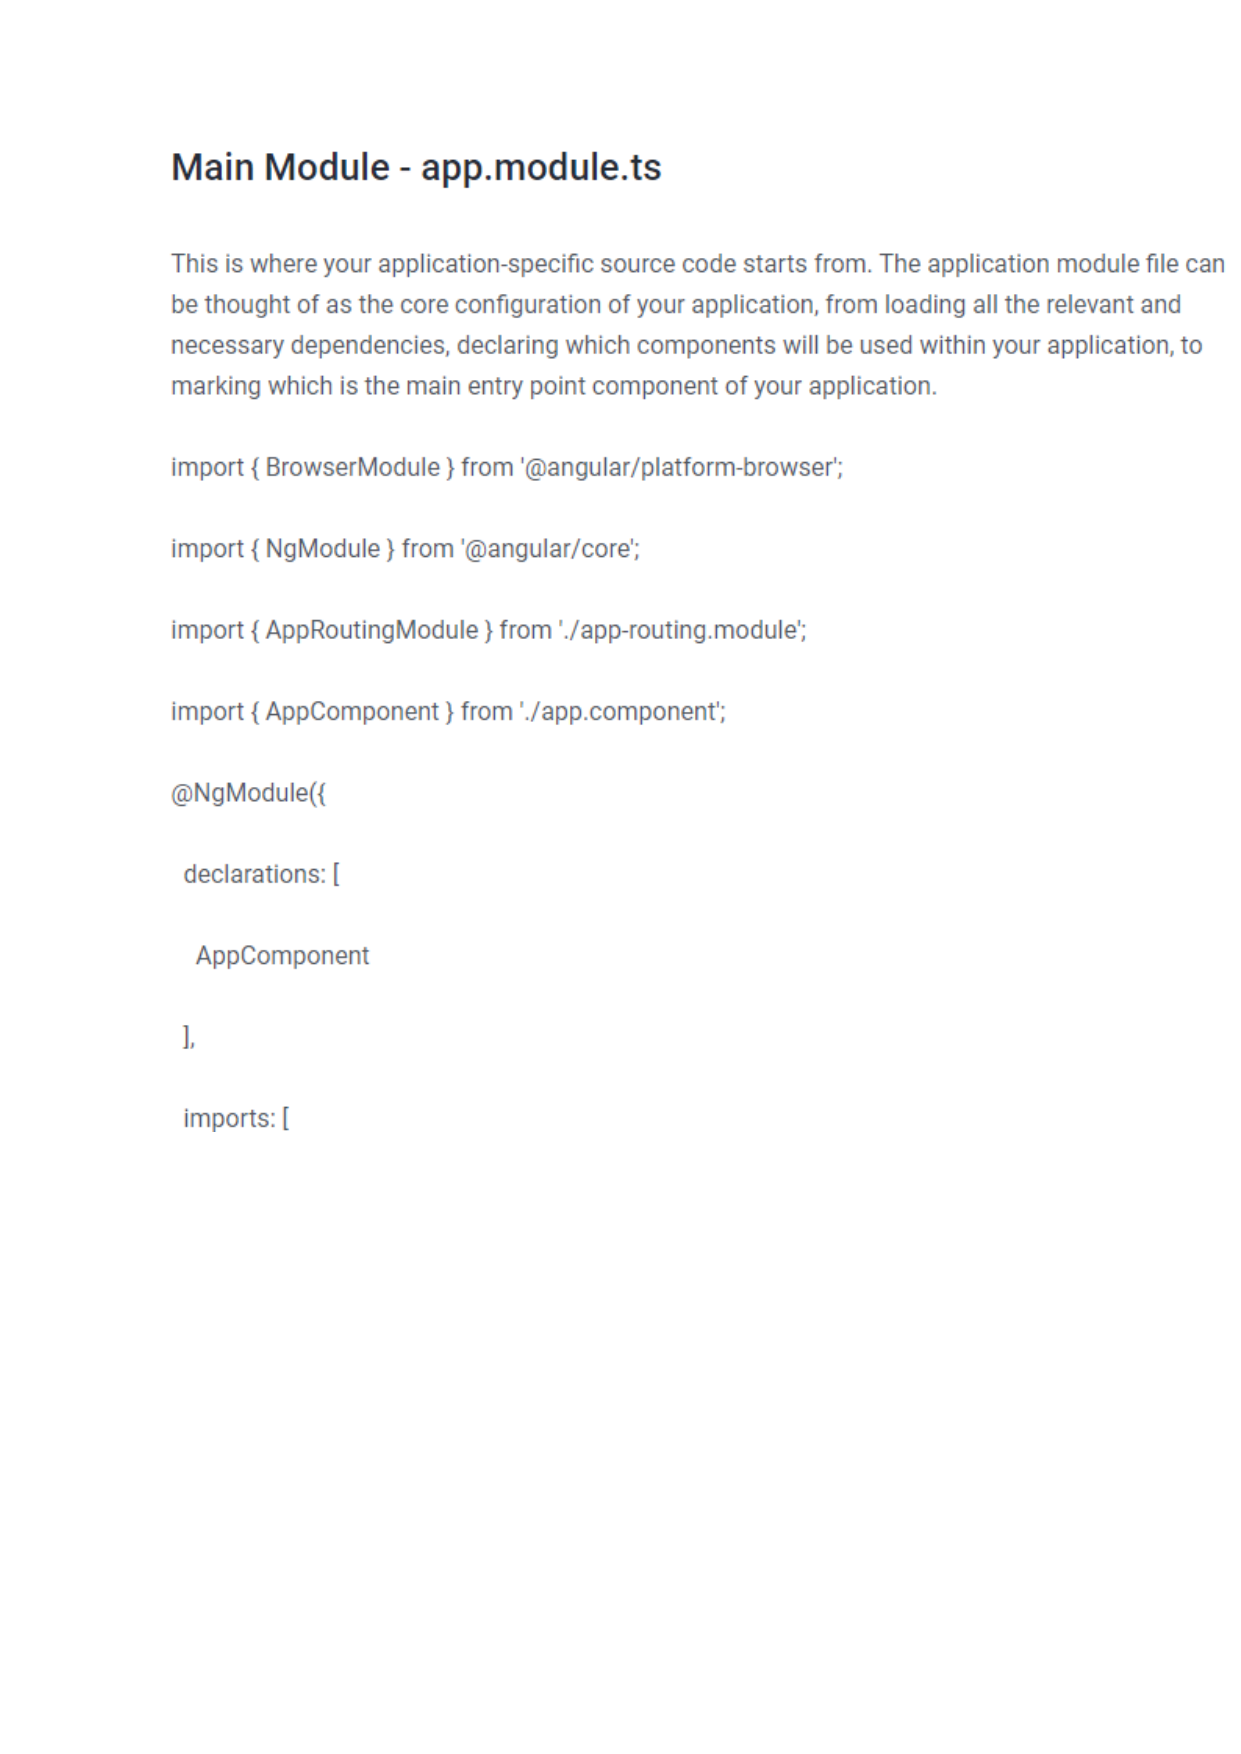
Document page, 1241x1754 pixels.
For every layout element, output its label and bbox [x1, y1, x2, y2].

picture [150, 150, 1235, 1132]
